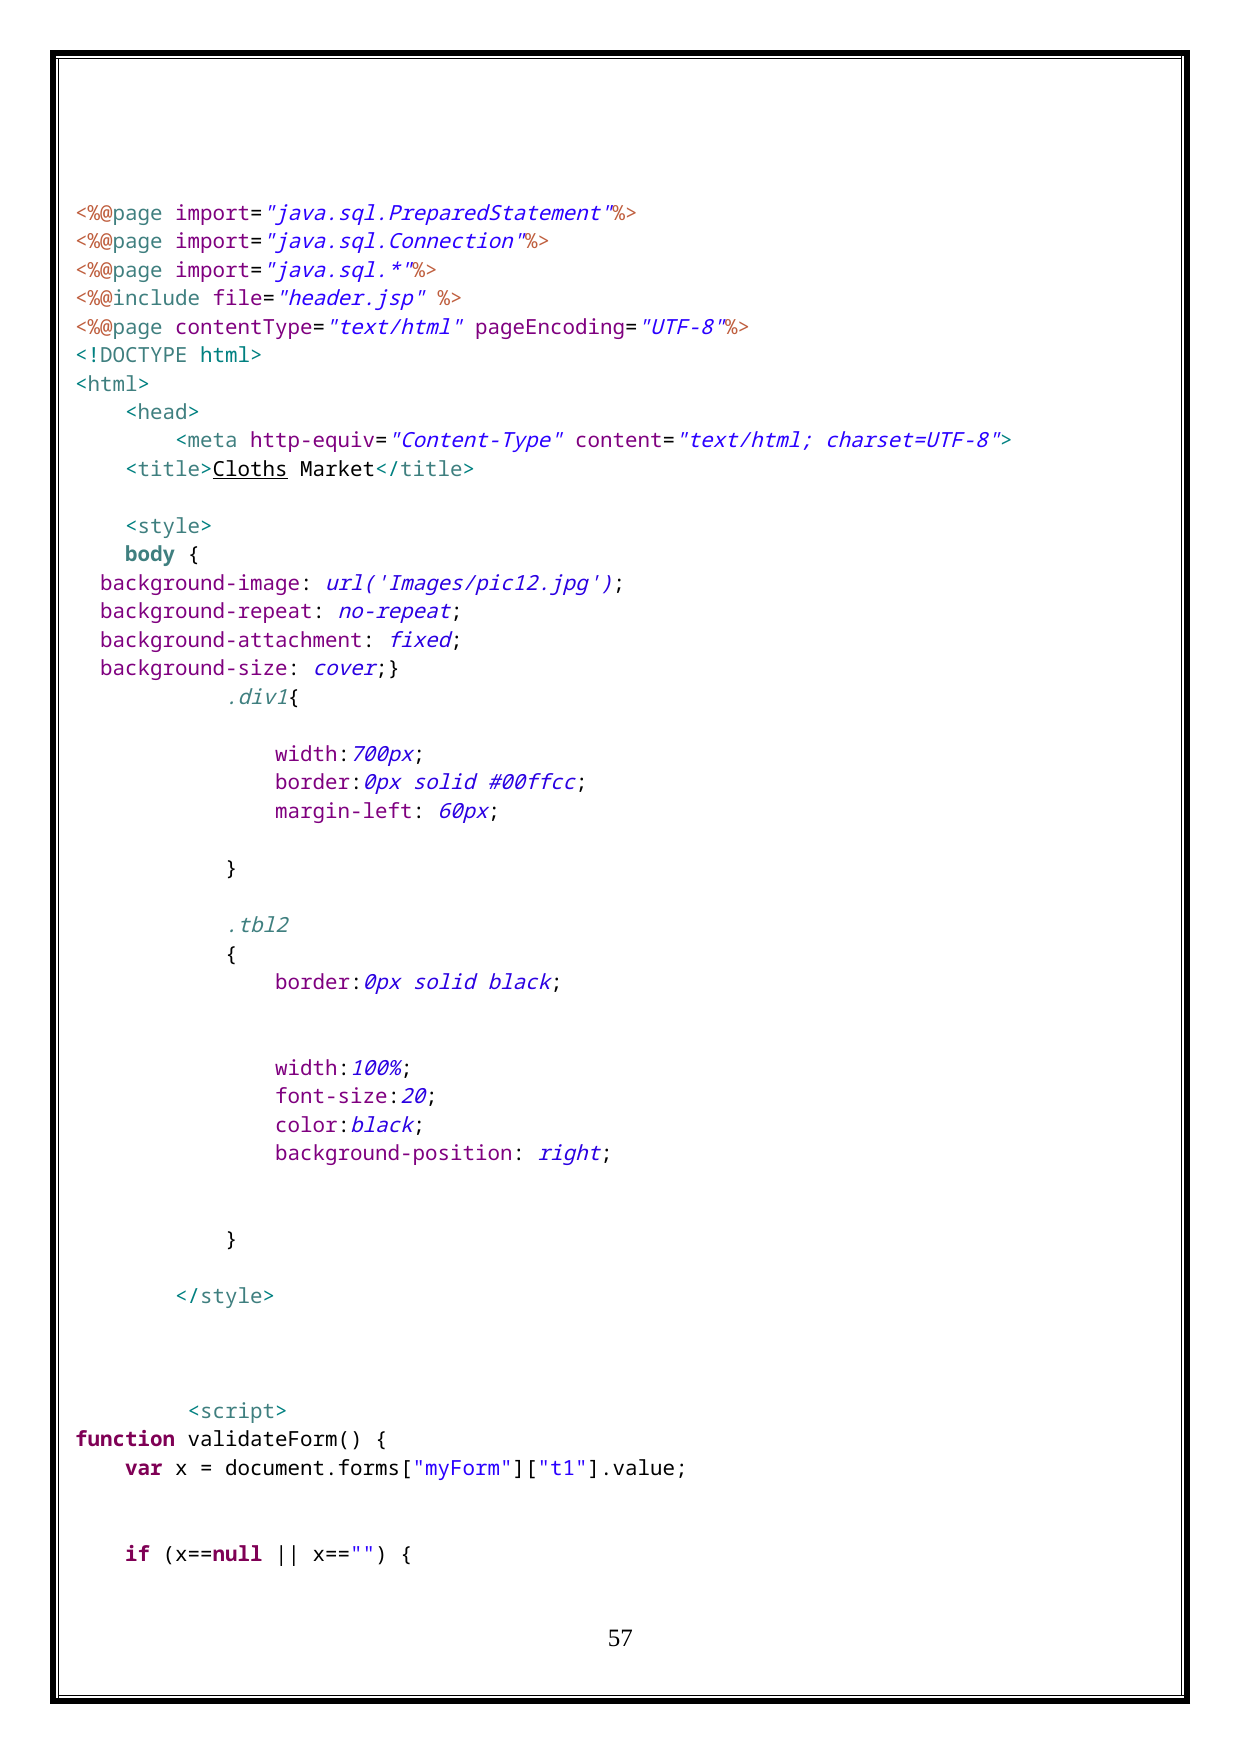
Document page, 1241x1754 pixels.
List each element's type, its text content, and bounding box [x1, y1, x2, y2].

text <%@include file="header.jsp" %> [75, 283, 1165, 312]
text </style> [75, 1281, 1165, 1309]
text <%@page import="java.sql.Connection"%> [75, 226, 1165, 255]
text if (x==null || x=="") { [75, 1539, 1165, 1567]
text color:black; [75, 1110, 1165, 1138]
text border:0px solid black; [75, 967, 1165, 996]
text background-image: url('Images/pic12.jpg'); [75, 568, 1165, 596]
text <html> [75, 369, 1165, 397]
text background-repeat: no-repeat; [75, 596, 1165, 625]
text border:0px solid #00ffcc; [75, 767, 1165, 796]
text <script> [75, 1396, 1165, 1424]
text function validateForm() { [75, 1424, 1165, 1453]
text <meta http-equiv="Content-Type" content="text/html; charset=UTF-8"> [75, 426, 1165, 454]
text .tbl2 [75, 910, 1165, 939]
text } [75, 853, 1165, 881]
text background-position: right; [75, 1138, 1165, 1167]
text { [75, 939, 1165, 967]
text font-size:20; [75, 1081, 1165, 1110]
text <%@page import="java.sql.*"%> [75, 255, 1165, 283]
text } [75, 1224, 1165, 1253]
text <!DOCTYPE html> [75, 340, 1165, 369]
text body { [75, 539, 1165, 568]
text <head> [75, 397, 1165, 426]
text <%@page contentType="text/html" pageEncoding="UTF-8"%> [75, 312, 1165, 340]
text background-size: cover;} [75, 653, 1165, 682]
text margin-left: 60px; [75, 796, 1165, 824]
text <%@page import="java.sql.PreparedStatement"%> [75, 198, 1165, 226]
text <style> [75, 511, 1165, 539]
text width:700px; [75, 739, 1165, 767]
text .div1{ [75, 682, 1165, 710]
text var x = document.forms["myForm"]["t1"].value; [75, 1453, 1165, 1481]
text <title>Cloths Market</title> [75, 454, 1165, 482]
text background-attachment: fixed; [75, 625, 1165, 653]
text width:100%; [75, 1053, 1165, 1081]
